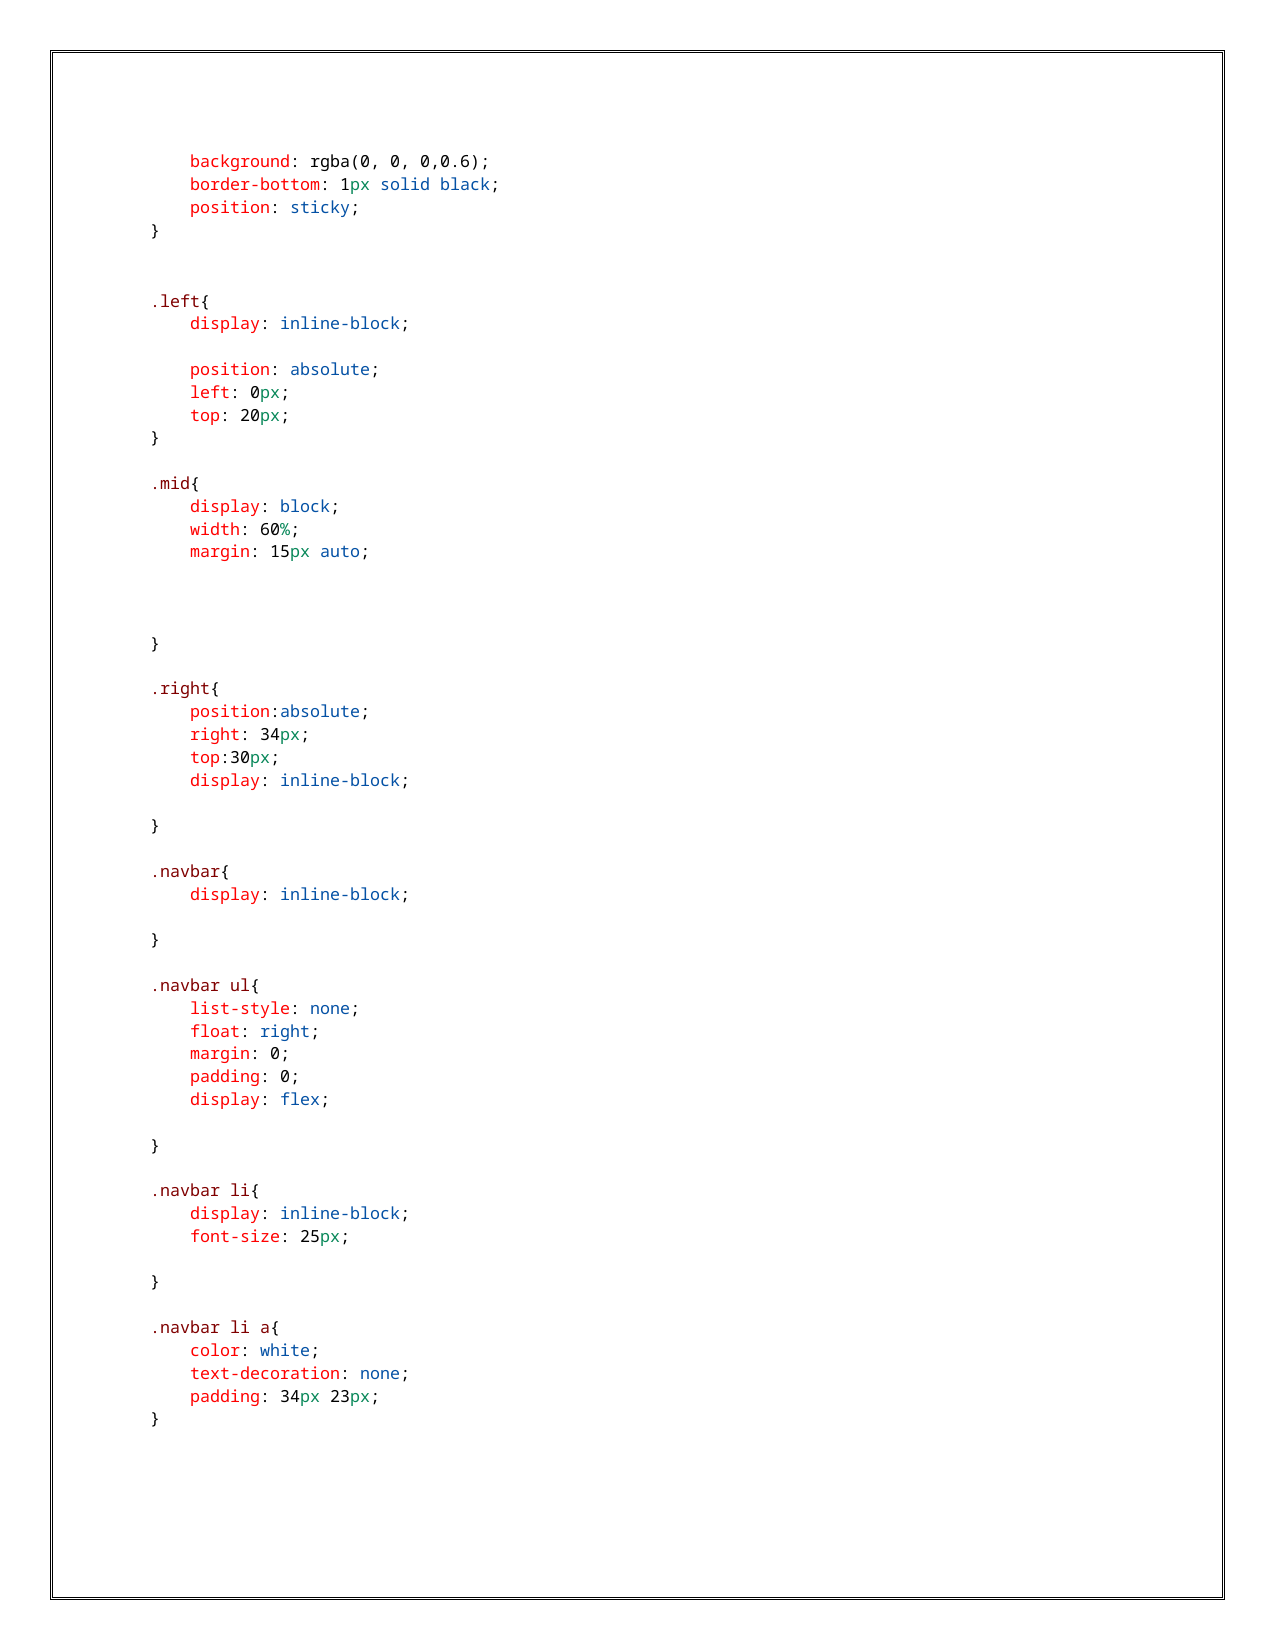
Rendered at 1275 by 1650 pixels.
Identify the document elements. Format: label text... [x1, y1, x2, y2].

text left: 0px; [150, 380, 1125, 403]
text } [150, 1407, 1125, 1430]
text .navbar{ [150, 859, 1125, 882]
text color: white; [150, 1338, 1125, 1361]
text } [150, 426, 1125, 449]
text position: absolute; [150, 357, 1125, 380]
text } [150, 928, 1125, 951]
text margin: 0; [150, 1042, 1125, 1065]
text display: block; [150, 494, 1125, 517]
text background: rgba(0, 0, 0,0.6); [150, 150, 1125, 173]
text .navbar li{ [150, 1179, 1125, 1202]
text display: inline-block; [150, 312, 1125, 335]
text .left{ [150, 289, 1125, 312]
text display: flex; [150, 1087, 1125, 1110]
text width: 60%; [150, 517, 1125, 540]
text .right{ [150, 677, 1125, 700]
text position:absolute; [150, 700, 1125, 722]
text } [150, 814, 1125, 837]
text } [150, 1270, 1125, 1293]
text padding: 34px 23px; [150, 1384, 1125, 1407]
text padding: 0; [150, 1065, 1125, 1087]
text position: sticky; [150, 196, 1125, 218]
text top:30px; [150, 745, 1125, 768]
text } [150, 218, 1125, 241]
text text-decoration: none; [150, 1361, 1125, 1384]
text display: inline-block; [150, 768, 1125, 791]
text margin: 15px auto; [150, 540, 1125, 563]
text list-style: none; [150, 996, 1125, 1019]
text display: inline-block; [150, 882, 1125, 905]
text top: 20px; [150, 403, 1125, 426]
text .navbar li a{ [150, 1316, 1125, 1338]
text right: 34px; [150, 722, 1125, 745]
text } [150, 1133, 1125, 1156]
text .mid{ [150, 472, 1125, 494]
text } [150, 631, 1125, 654]
text border-bottom: 1px solid black; [150, 173, 1125, 196]
text float: right; [150, 1019, 1125, 1042]
text display: inline-block; [150, 1202, 1125, 1224]
text font-size: 25px; [150, 1224, 1125, 1247]
text .navbar ul{ [150, 973, 1125, 996]
